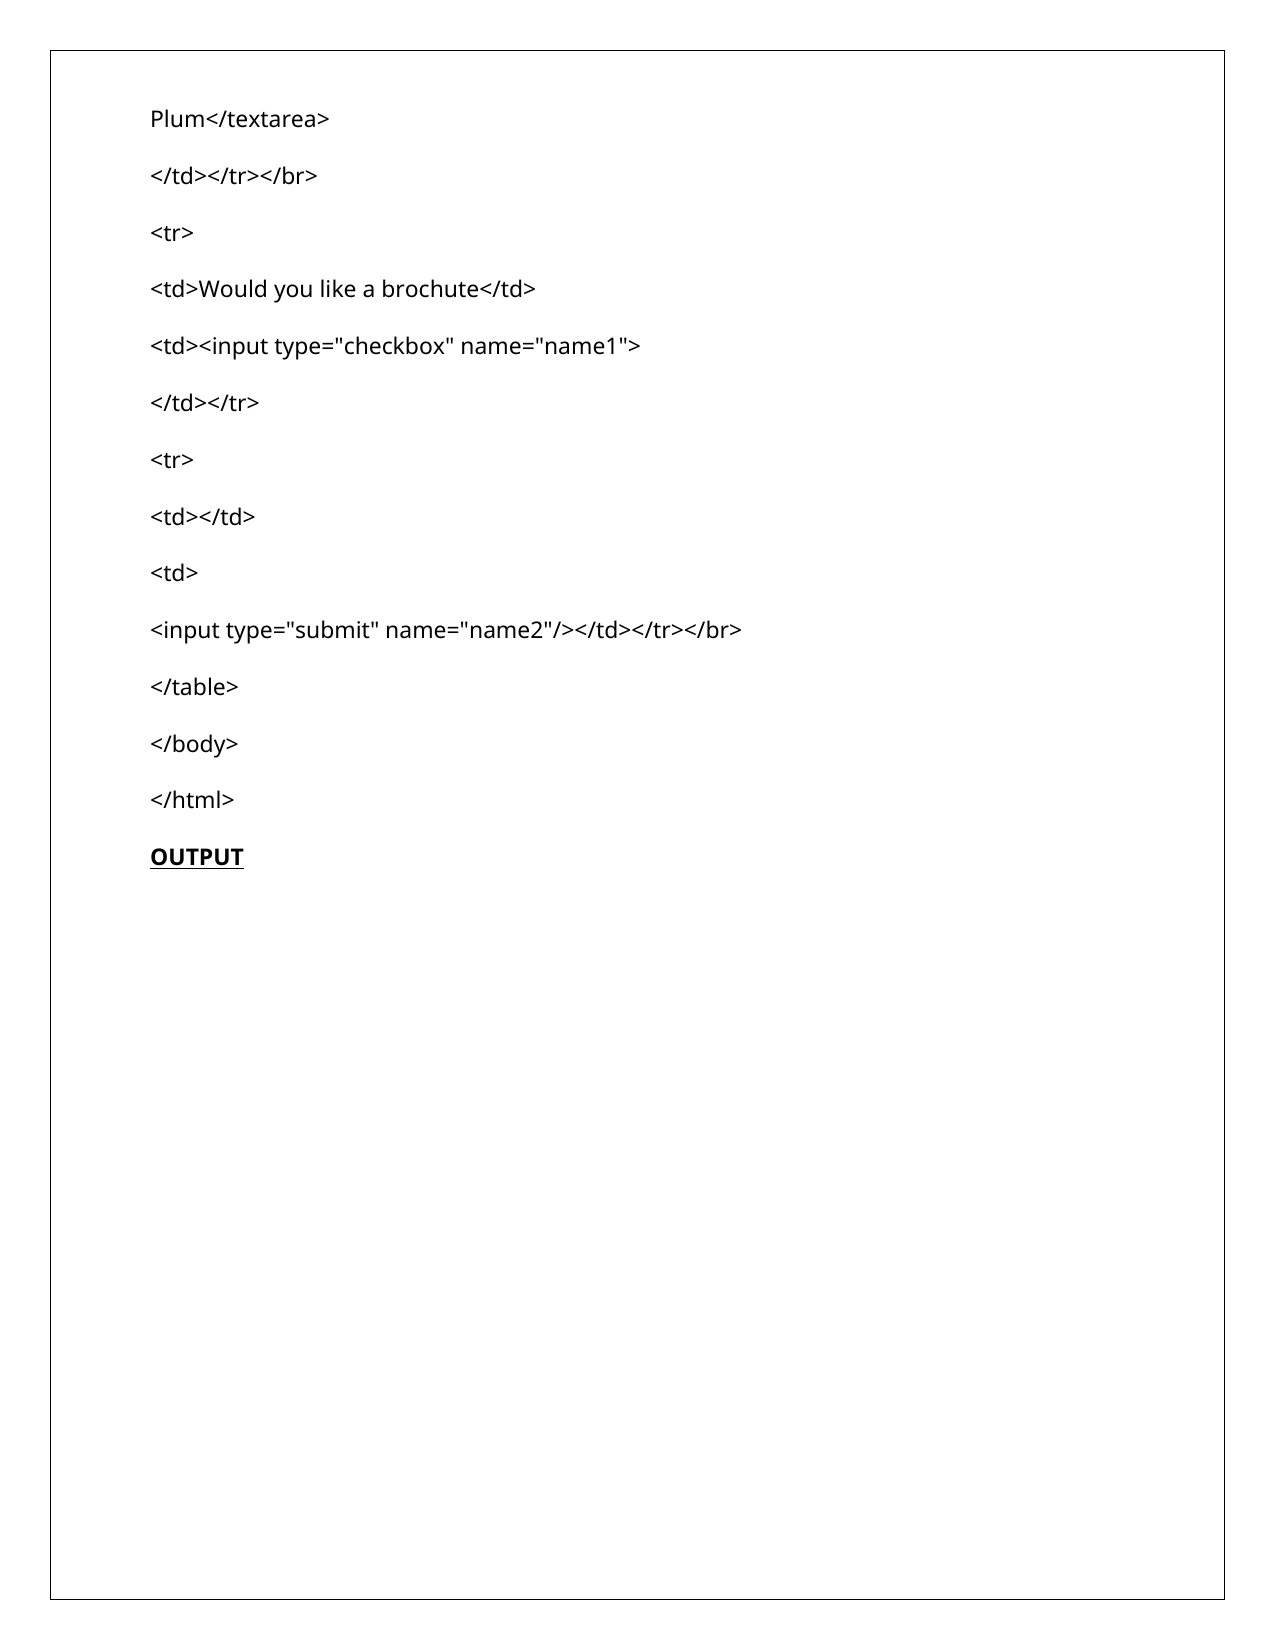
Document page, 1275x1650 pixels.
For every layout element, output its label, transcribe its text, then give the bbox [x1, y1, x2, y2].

text <input type="submit" name="name2"/></td></tr></br> [150, 614, 1125, 645]
text </table> [150, 671, 1125, 702]
text <tr> [150, 217, 1125, 248]
text </html> [150, 784, 1125, 816]
text </td></tr></br> [150, 160, 1125, 191]
text <td><input type="checkbox" name="name1"> [150, 330, 1125, 361]
text OUTPUT [150, 841, 1125, 872]
text </body> [150, 727, 1125, 759]
text </td></tr> [150, 387, 1125, 418]
text <td> [150, 557, 1125, 588]
text Plum</textarea> [150, 103, 1125, 134]
text <td>Would you like a brochute</td> [150, 273, 1125, 304]
text <td></td> [150, 500, 1125, 532]
text <tr> [150, 444, 1125, 475]
